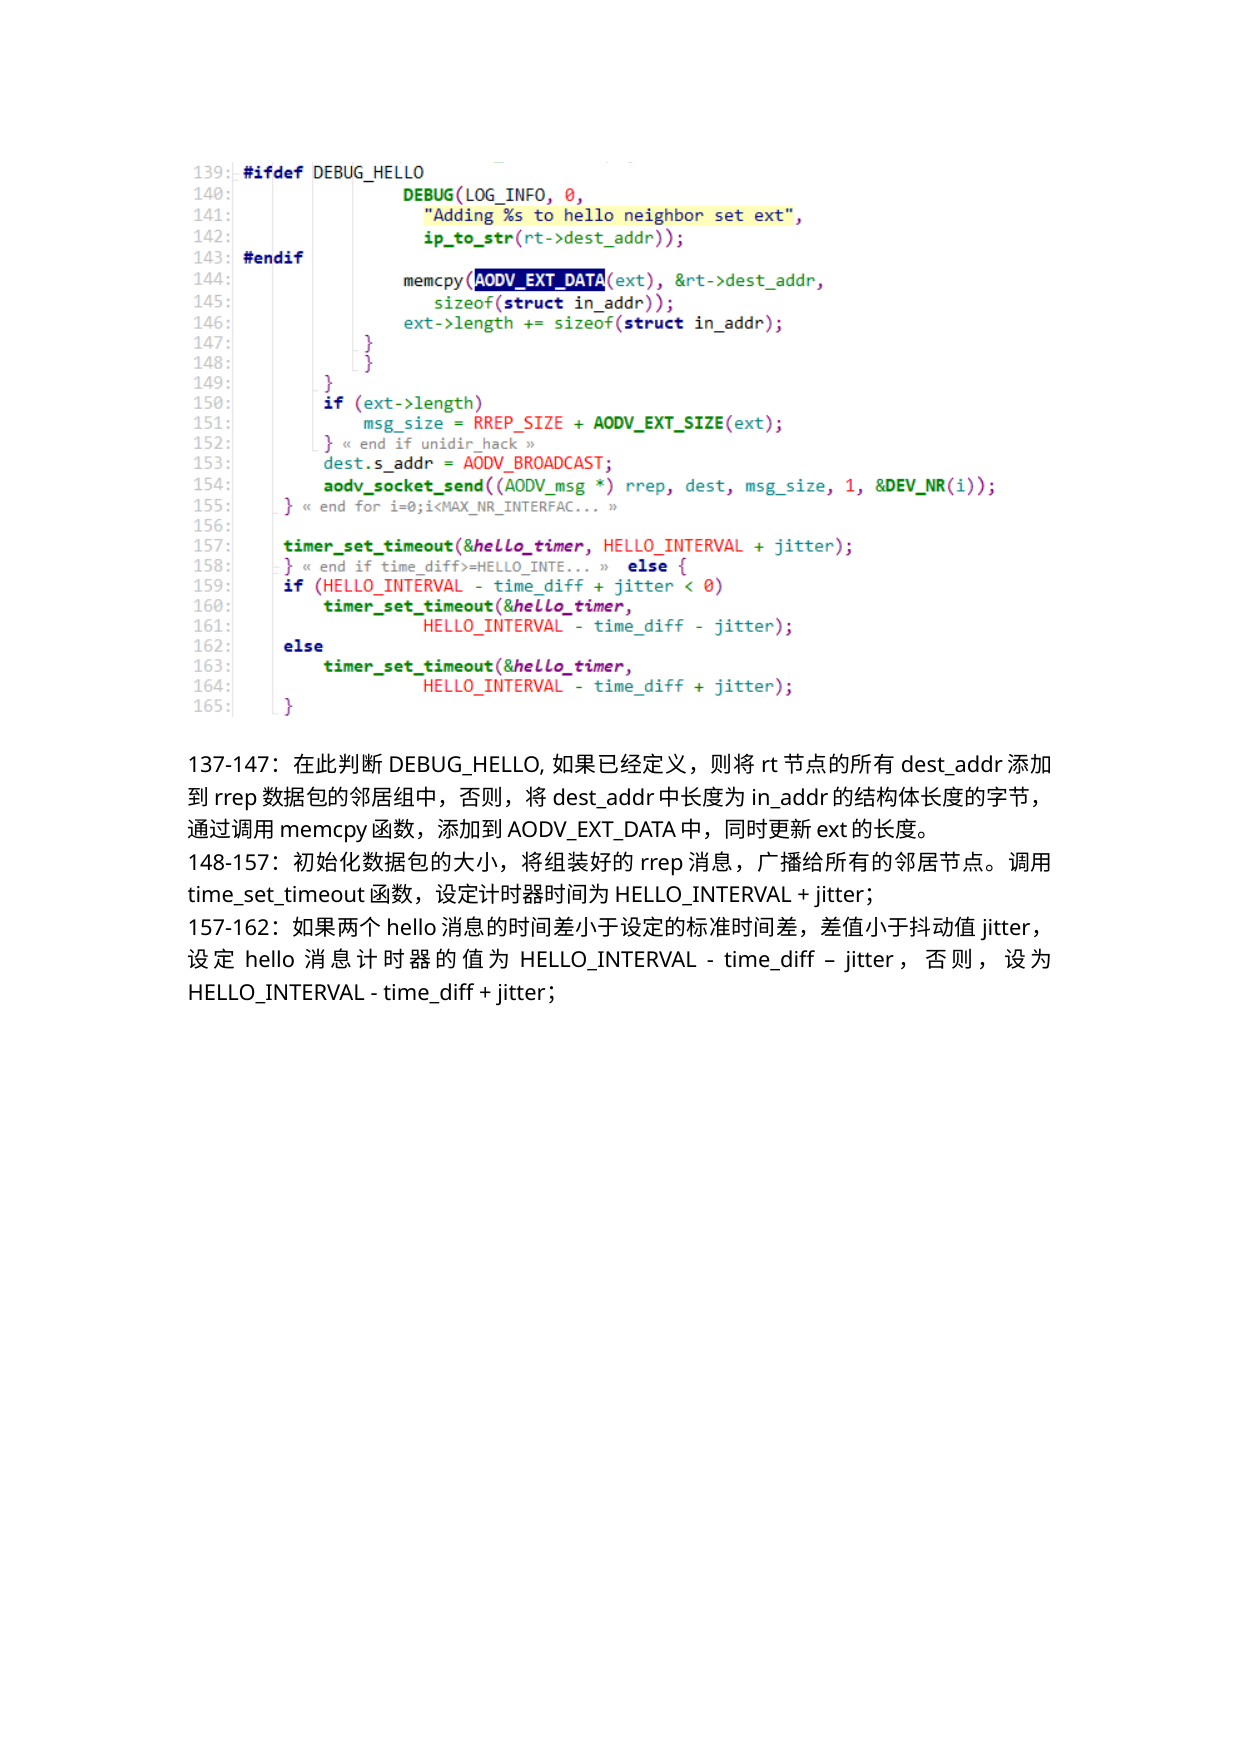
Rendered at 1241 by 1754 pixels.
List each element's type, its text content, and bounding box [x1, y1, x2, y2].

picture [187, 162, 1022, 717]
text 148-157：初始化数据包的大小，将组装好的rrep消息，广播给所有的邻居节点。调用time_set_timeout函数，设定计时器时间为HELLO_INTERVAL + jitter； [187, 844, 1053, 909]
text 157-162：如果两个hello消息的时间差小于设定的标准时间差，差值小于抖动值jitter，设定hello消息计时器的值为HELLO_INTERVAL - time_diff – jitter，否则，设为HELLO_INTERVAL - time_diff + jitter； [187, 909, 1053, 1007]
text 137-147：在此判断DEBUG_HELLO, 如果已经定义，则将rt节点的所有dest_addr添加到rrep数据包的邻居组中，否则，将dest_addr中长度为in_addr的结构体长度的字节，通过调用memcpy函数，添加到AODV_EXT_DATA中，同时更新ext的长度。 [187, 747, 1053, 844]
